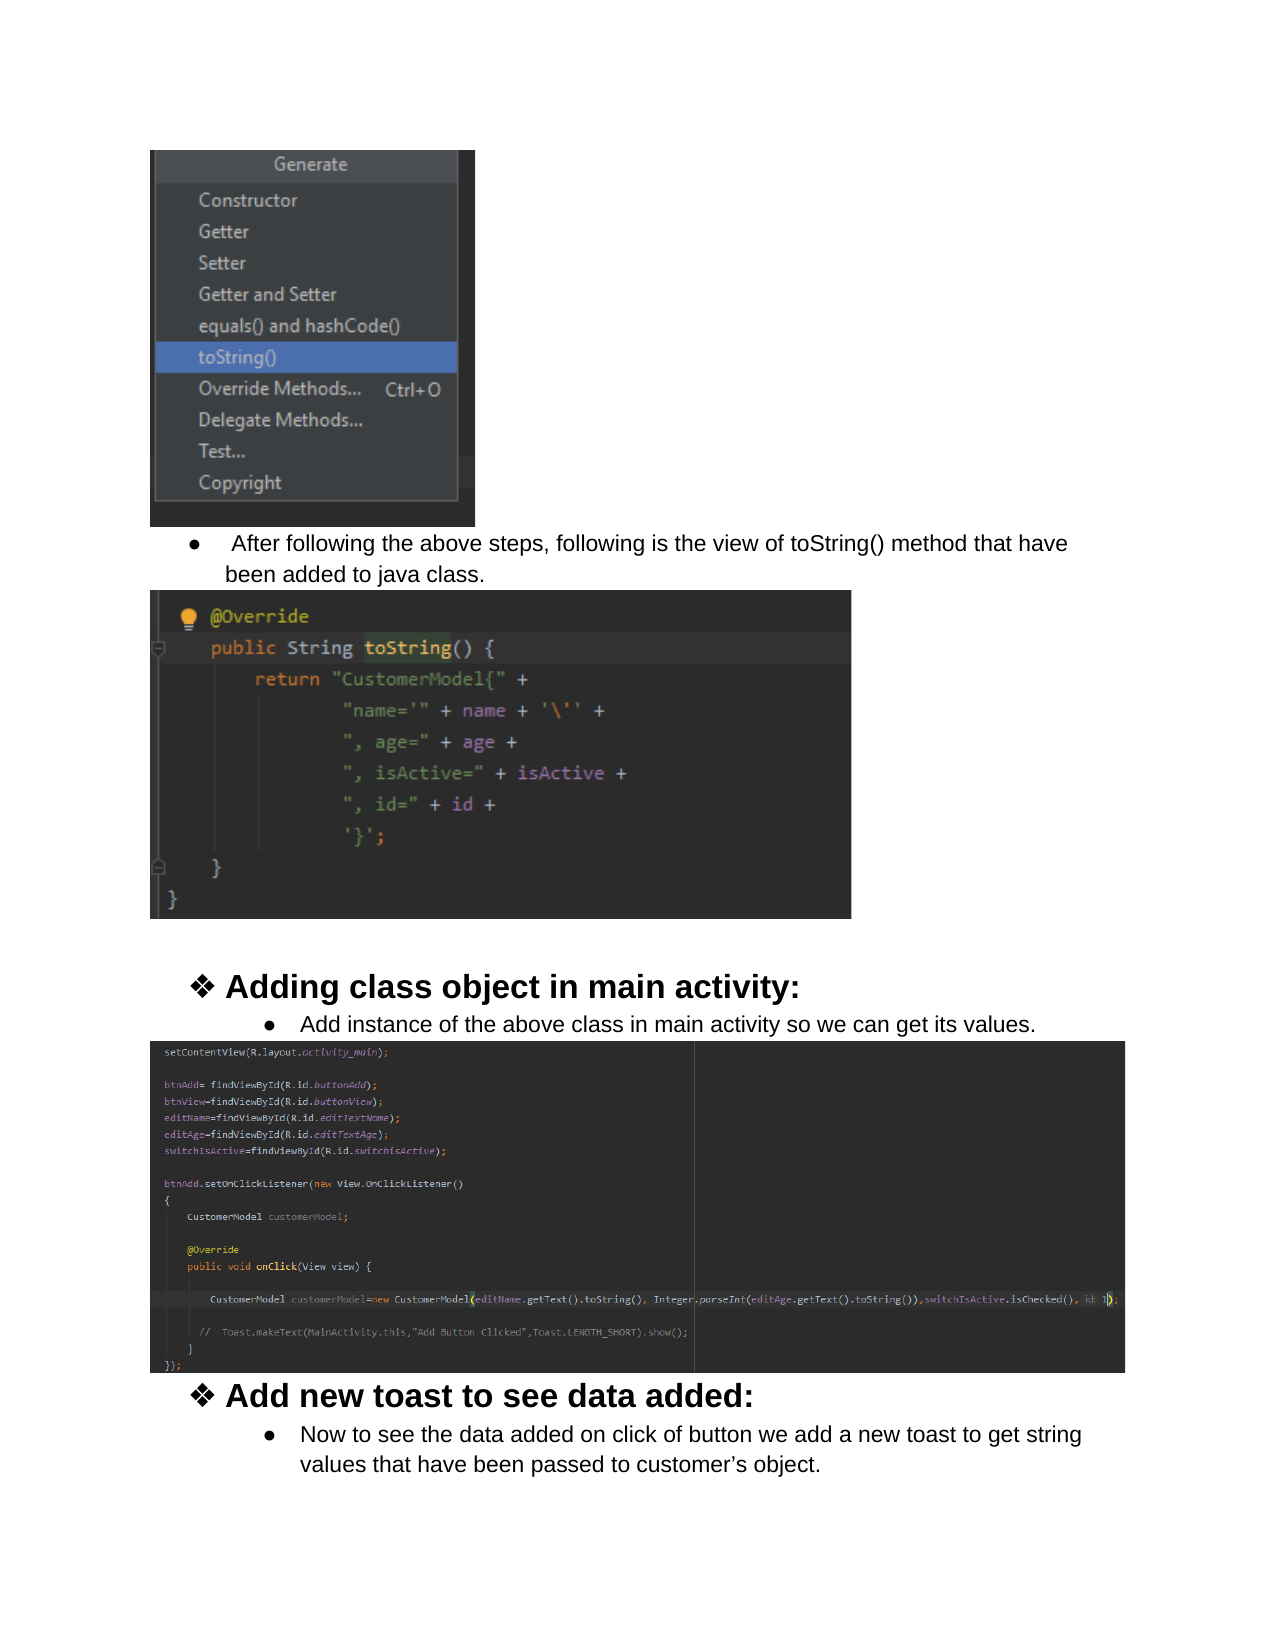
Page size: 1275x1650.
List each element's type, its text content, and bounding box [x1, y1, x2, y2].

picture [150, 150, 476, 527]
picture [150, 1041, 1125, 1373]
list Now to see the data added on click of button we add a new toast to get string values that have been passed to customer’s object. [262, 1421, 1125, 1477]
list Adding class object in main activity: [187, 967, 1125, 1005]
list Add instance of the above class in main activity so we can get its values. [262, 1011, 1125, 1037]
picture [150, 590, 852, 919]
list After following the above steps, following is the view of toString() method that have been added to java class. [187, 530, 1125, 587]
list Add new toast to see data added: [187, 1376, 1125, 1415]
